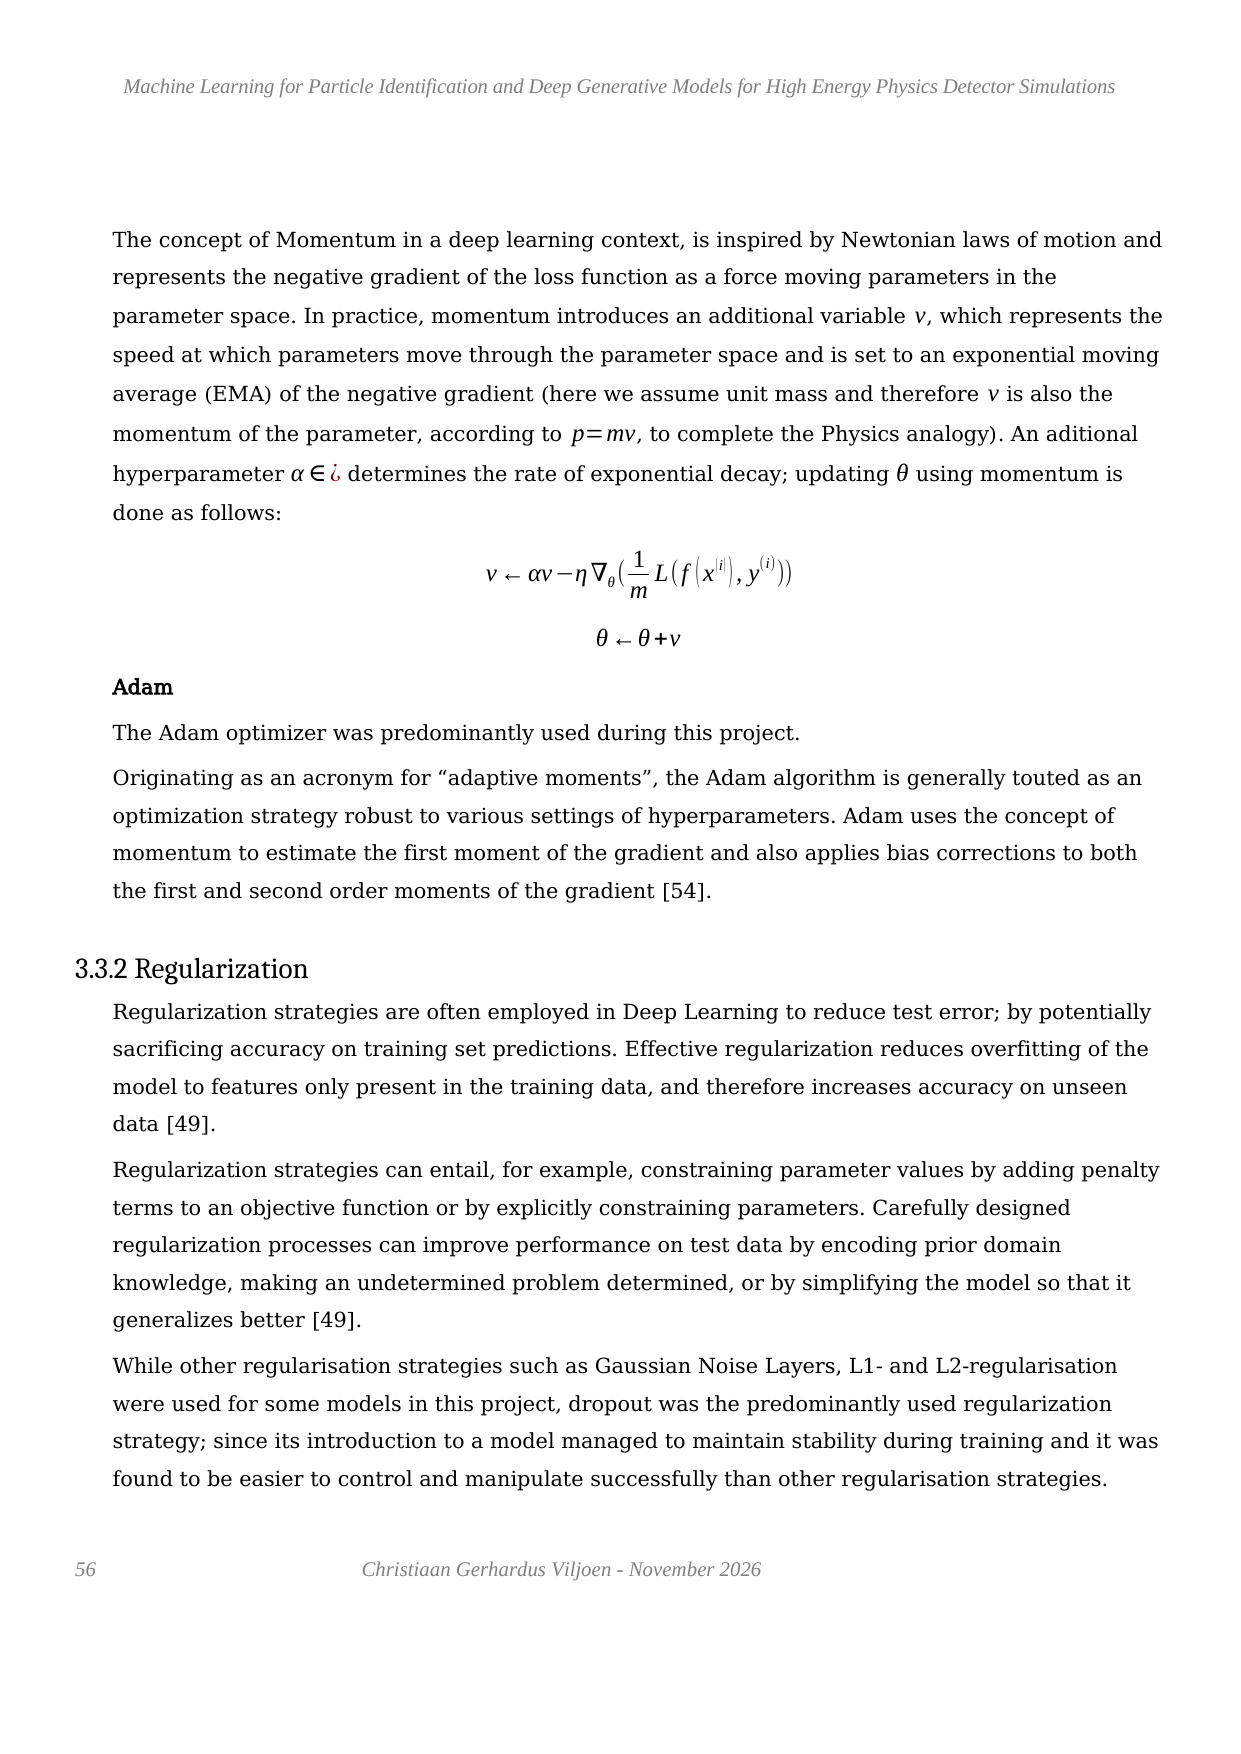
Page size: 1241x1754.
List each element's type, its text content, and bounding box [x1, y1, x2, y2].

subtitle Regularization [75, 953, 1165, 986]
text While other regularisation strategies such as Gaussian Noise Layers, L1- and L2-regularisation were used for some models in this project, dropout was the predominantly used regularization strategy; since its introduction to a model managed to maintain stability during training and it was found to be easier to control and manipulate successfully than other regularisation strategies. [112, 1353, 1165, 1490]
text Regularization strategies can entail, for example, constraining parameter values by adding penalty terms to an objective function or by explicitly constraining parameters. Carefully designed regularization processes can improve performance on test data by encoding prior domain knowledge, making an undetermined problem determined, or by simplifying the model so that it generalizes better . [112, 1157, 1165, 1332]
text The Adam optimizer was predominantly used during this project. [112, 719, 1165, 744]
text Originating as an acronym for “adaptive moments”, the Adam algorithm is generally touted as an optimization strategy robust to various settings of hyperparameters. Adam uses the concept of momentum to estimate the first moment of the gradient and also applies bias corrections to both the first and second order moments of the gradient . [112, 765, 1165, 903]
text The concept of Momentum in a deep learning context, is inspired by Newtonian laws of motion and represents the negative gradient of the loss function as a force moving parameters in the parameter space. In practice, momentum introduces an additional variable , which represents the speed at which parameters move through the parameter space and is set to an exponential moving average (EMA) of the negative gradient (here we assume unit mass and therefore is also the momentum of the parameter, according to , to complete the Physics analogy). An aditional hyperparameter determines the rate of exponential decay; updating using momentum is done as follows: [112, 227, 1165, 524]
text Adam [112, 673, 1165, 698]
text Regularization strategies are often employed in Deep Learning to reduce test error; by potentially sacrificing accuracy on training set predictions. Effective regularization reduces overfitting of the model to features only present in the training data, and therefore increases accuracy on unseen data . [112, 999, 1165, 1136]
